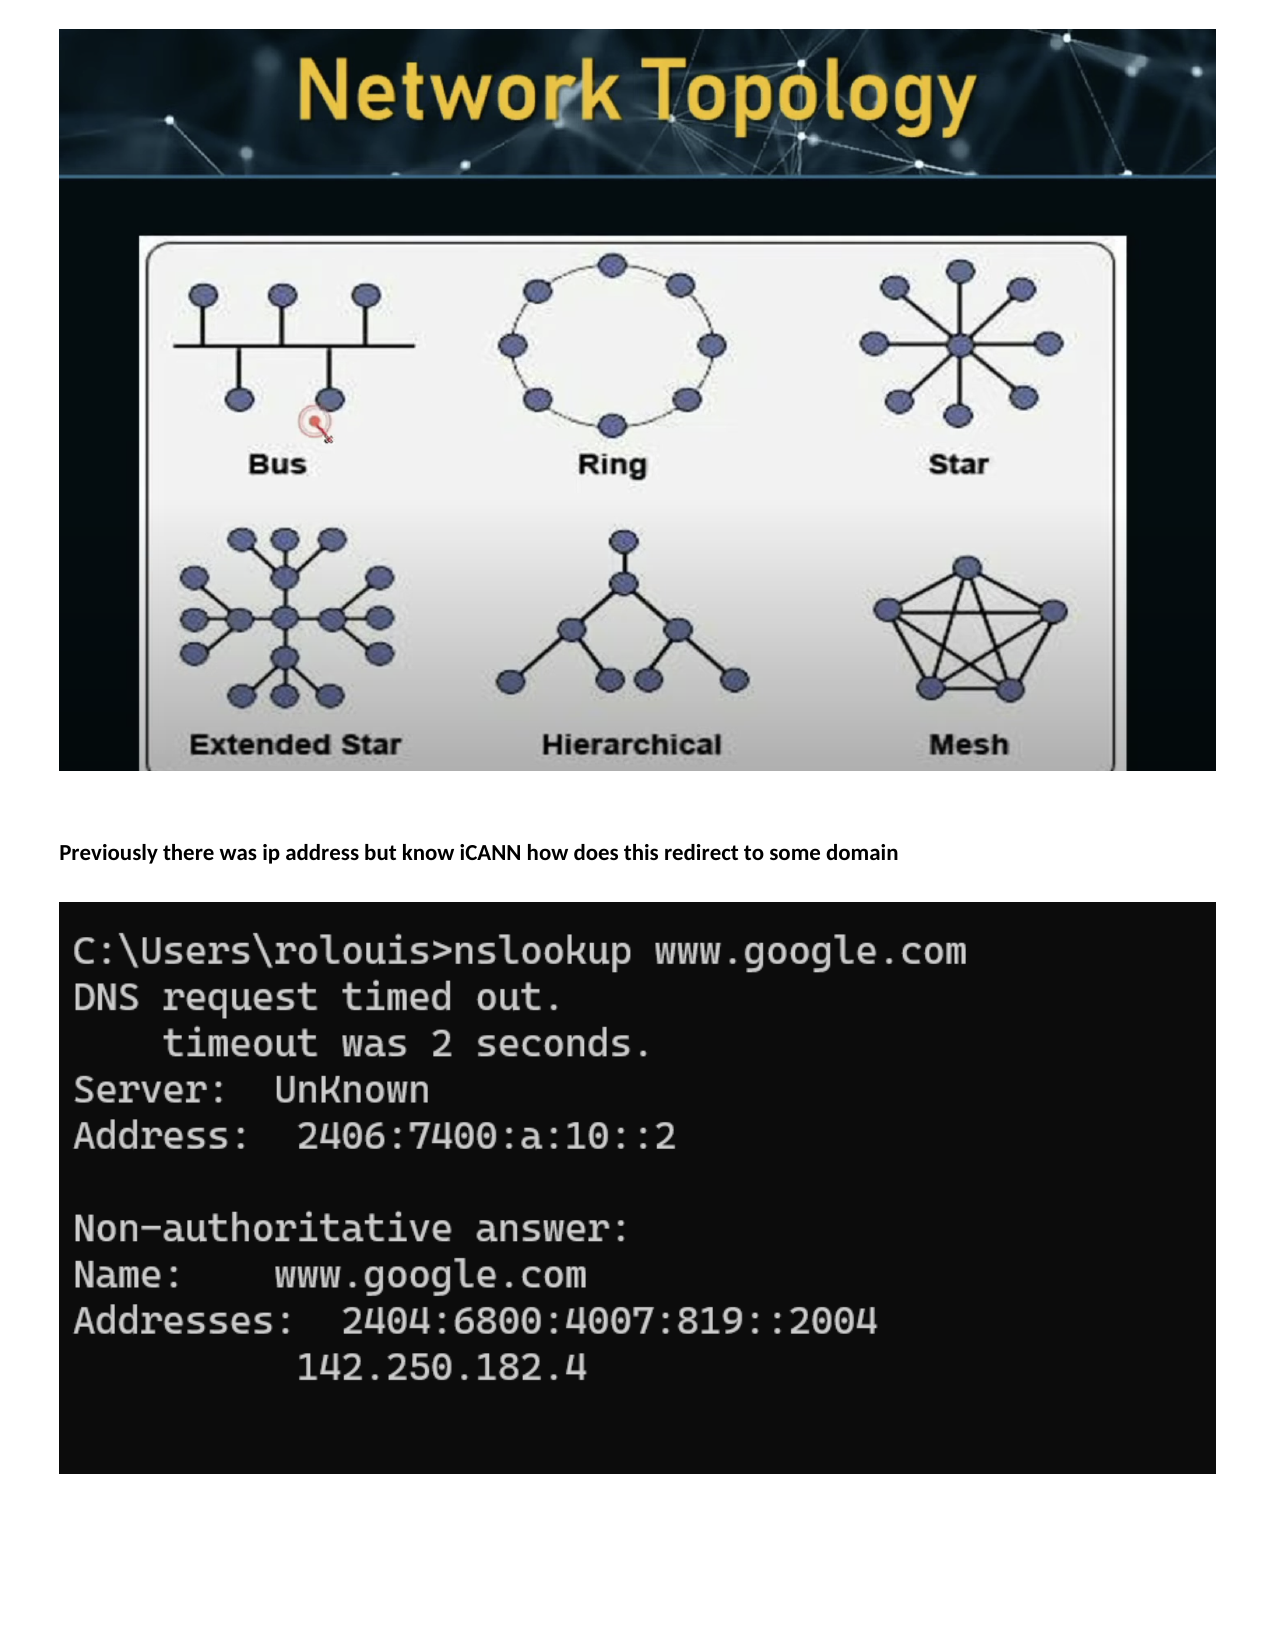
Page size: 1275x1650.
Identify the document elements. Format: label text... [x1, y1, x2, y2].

picture [59, 29, 1216, 771]
text Previously there was ip address but know iCANN how does this redirect to some domain [59, 838, 1216, 866]
picture [59, 902, 1216, 1474]
